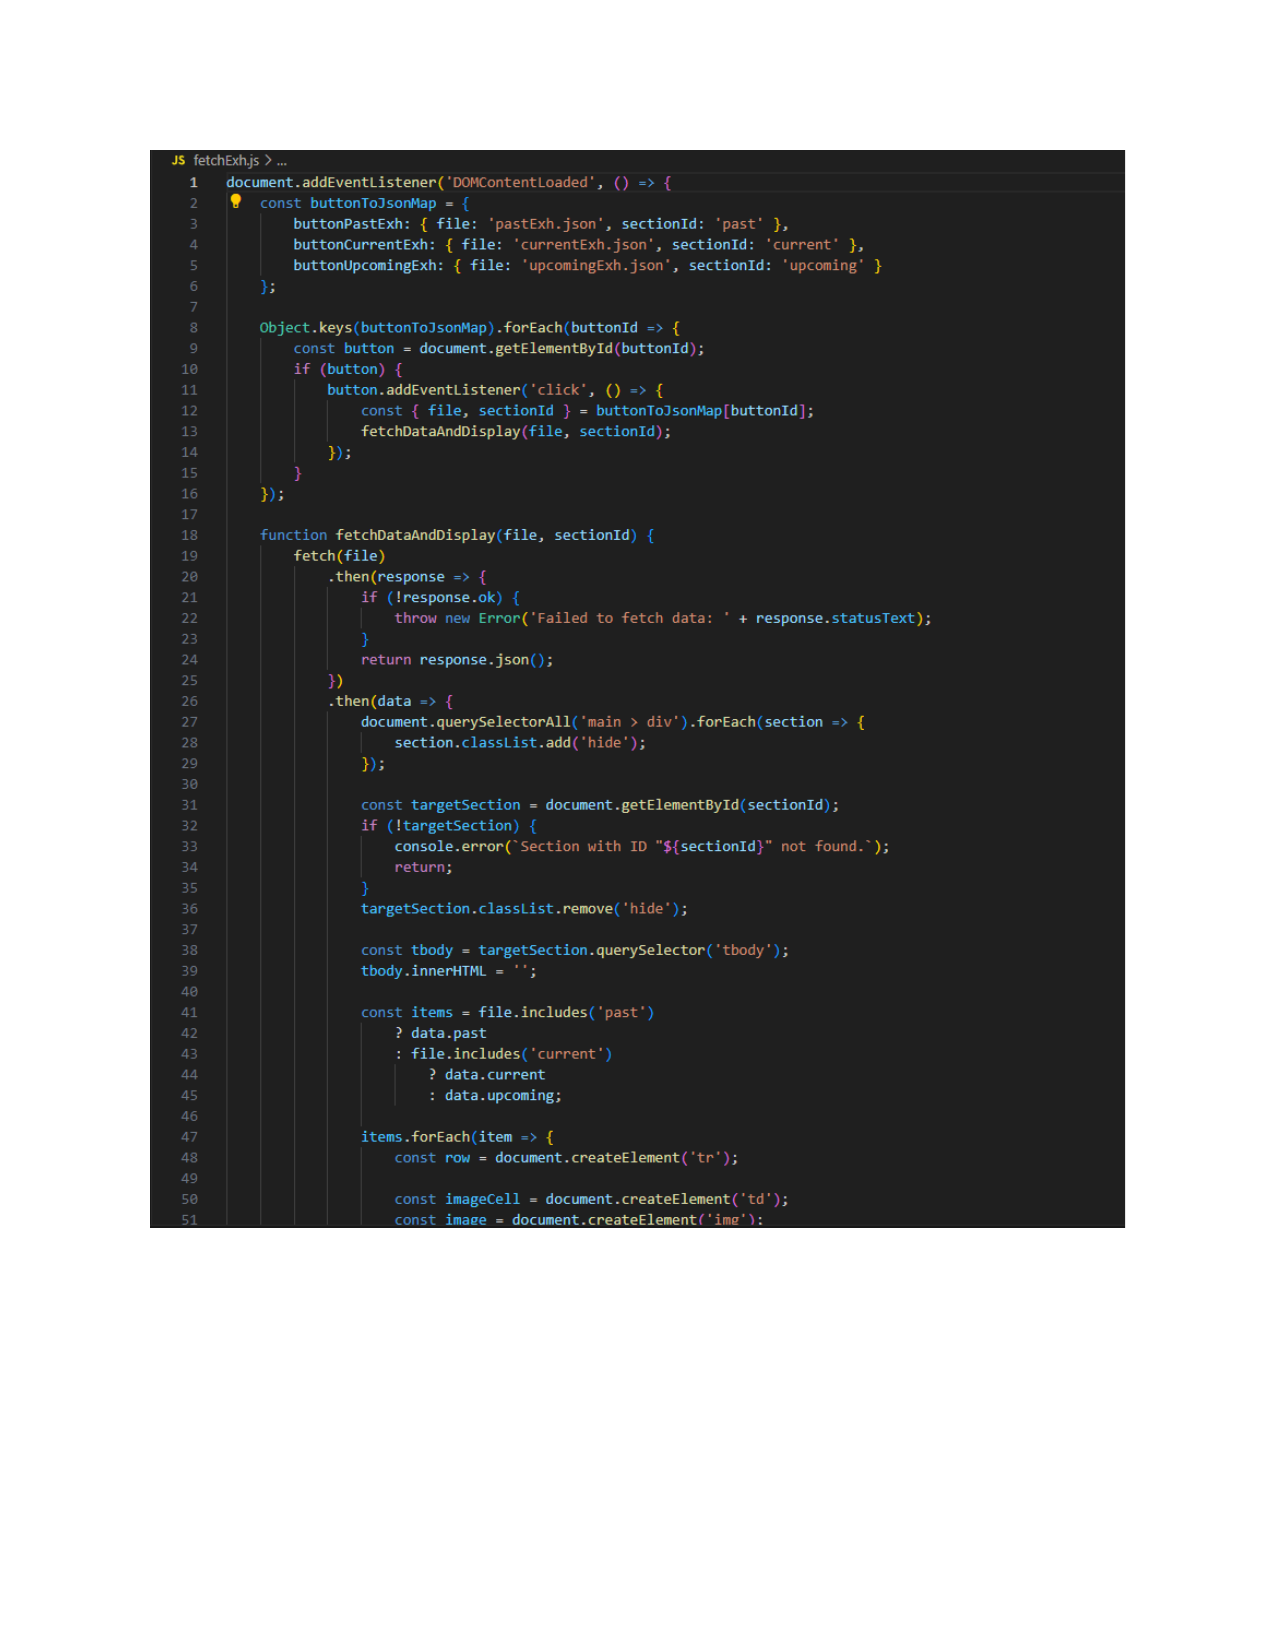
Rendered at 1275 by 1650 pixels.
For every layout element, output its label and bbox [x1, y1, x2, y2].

picture [150, 150, 1125, 1228]
